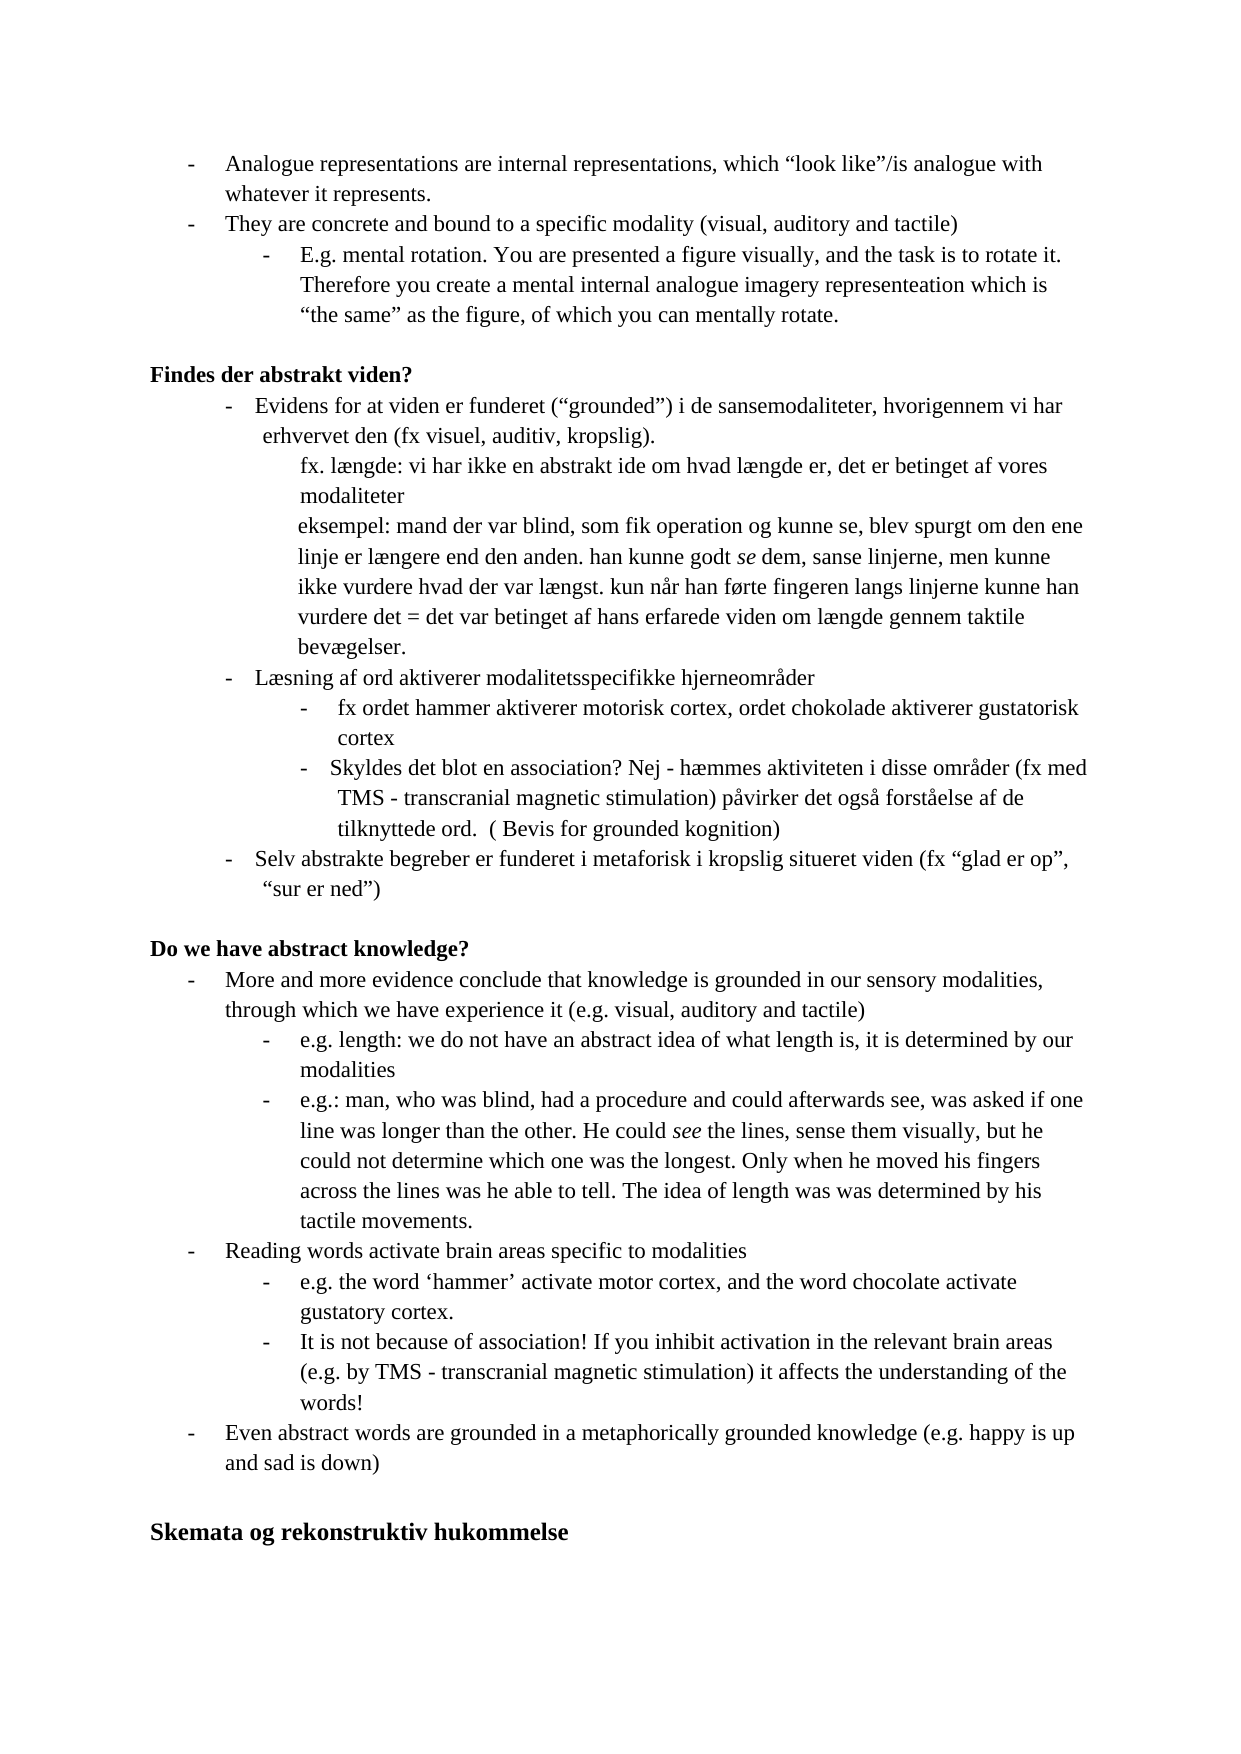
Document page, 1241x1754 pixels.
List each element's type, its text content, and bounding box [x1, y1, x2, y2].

text - fx ordet hammer aktiverer motorisk cortex, ordet chokolade aktiverer gustatorisk cortex [300, 694, 1090, 750]
list Even abstract words are grounded in a metaphorically grounded knowledge (e.g. happy is up and sad is down) [187, 1419, 1090, 1475]
list e.g. the word ‘hammer’ activate motor cortex, and the word chocolate activate gustatory cortex. [262, 1268, 1090, 1324]
list Analogue representations are internal representations, which “look like”/is analogue with whatever it represents. [187, 150, 1090, 207]
subtitle Skemata og rekonstruktiv hukommelse [150, 1517, 1090, 1545]
text - Skyldes det blot en association? Nej - hæmmes aktiviteten i disse områder (fx med TMS - transcranial magnetic stimulation) påvirker det også forståelse af de tilknyttede ord. ( Bevis for grounded kognition) [300, 754, 1090, 841]
text eksempel: mand der var blind, som fik operation og kunne se, blev spurgt om den ene linje er længere end den anden. han kunne godt se dem, sanse linjerne, men kunne ikke vurdere hvad der var længst. kun når han førte fingeren langs linjerne kunne han vurdere det = det var betinget af hans erfarede viden om længde gennem taktile bevægelser. [298, 512, 1090, 660]
text - Evidens for at viden er funderet (“grounded”) i de sansemodaliteter, hvorigennem vi har erhvervet den (fx visuel, auditiv, kropslig). [225, 392, 1090, 448]
list It is not because of association! If you inhibit activation in the relevant brain areas (e.g. by TMS - transcranial magnetic stimulation) it affects the understanding of the words! [262, 1328, 1090, 1415]
list e.g. length: we do not have an abstract idea of what length is, it is determined by our modalities [262, 1026, 1090, 1083]
list e.g.: man, who was blind, had a procedure and could afterwards see, was asked if one line was longer than the other. He could see the lines, sense them visually, but he could not determine which one was the longest. Only when he moved his fingers across the lines was he able to tell. The idea of length was was determined by his tactile movements. [262, 1086, 1090, 1234]
text - Læsning af ord aktiverer modalitetsspecifikke hjerneområder [225, 663, 1090, 690]
list E.g. mental rotation. You are presented a figure visually, and the task is to rotate it. Therefore you create a mental internal analogue imagery representeation which is “the same” as the figure, of which you can mentally rotate. [262, 241, 1090, 327]
text fx. længde: vi har ikke en abstrakt ide om hvad længde er, det er betinget af vores modaliteter [300, 452, 1090, 509]
text Findes der abstrakt viden? [150, 361, 1090, 388]
list Reading words activate brain areas specific to modalities [187, 1237, 1090, 1264]
text - Selv abstrakte begreber er funderet i metaforisk i kropslig situeret viden (fx “glad er op”, “sur er ned”) [225, 845, 1090, 901]
text Do we have abstract knowledge? [150, 935, 1090, 962]
list They are concrete and bound to a specific modality (visual, auditory and tactile) [187, 210, 1090, 237]
list More and more evidence conclude that knowledge is grounded in our sensory modalities, through which we have experience it (e.g. visual, auditory and tactile) [187, 966, 1090, 1022]
